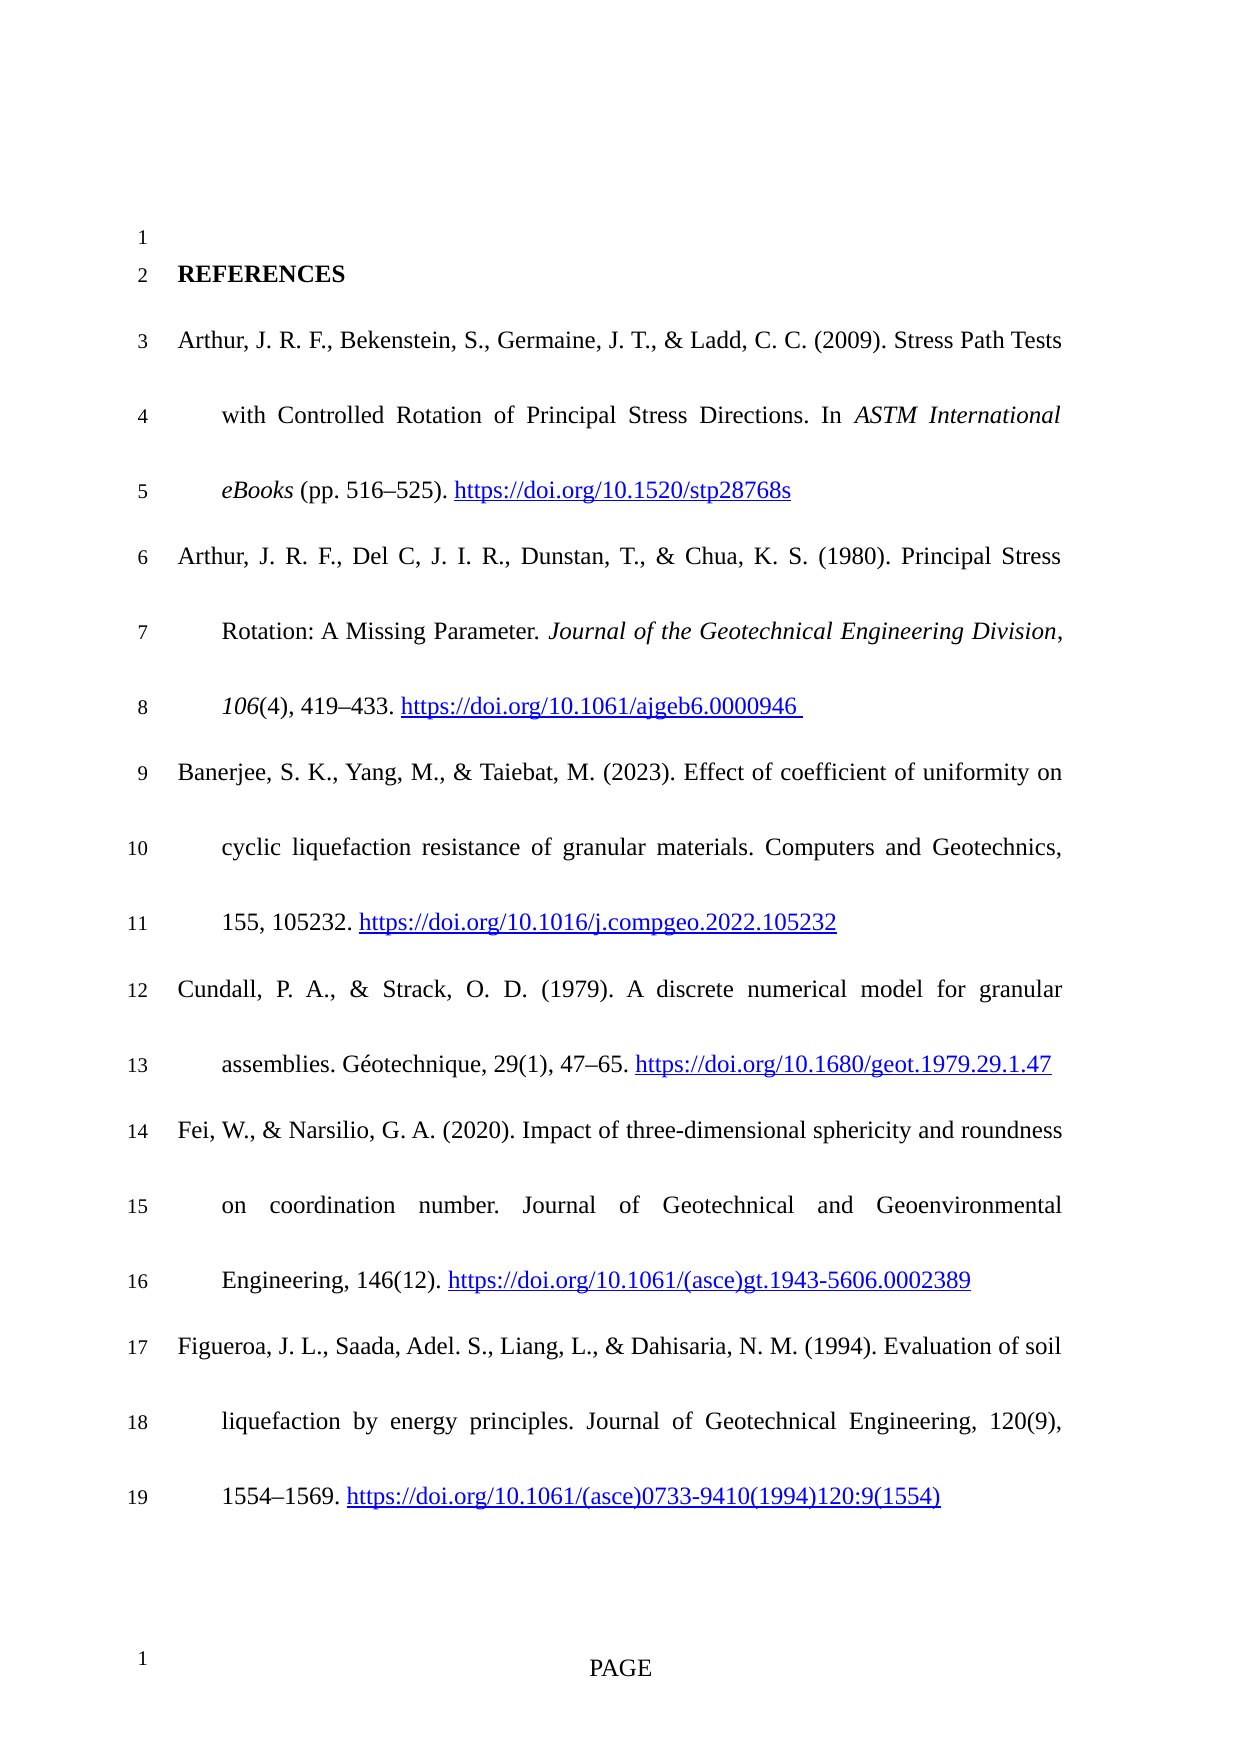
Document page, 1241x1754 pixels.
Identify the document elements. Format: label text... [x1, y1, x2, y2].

text Banerjee, S. K., Yang, M., & Taiebat, M. (2023). Effect of coefficient of uniformity on cyclic liquefaction resistance of granular materials. Computers and Geotechnics, 155, 105232. https://doi.org/10.1016/j.compgeo.2022.105232 [177, 753, 1063, 941]
text Figueroa, J. L., Saada, Adel. S., Liang, L., & Dahisaria, N. M. (1994). Evaluation of soil liquefaction by energy principles. Journal of Geotechnical Engineering, 120(9), 1554–1569. https://doi.org/10.1061/(asce)0733-9410(1994)120:9(1554) [177, 1327, 1063, 1514]
text Fei, W., & Narsilio, G. A. (2020). Impact of three-dimensional sphericity and roundness on coordination number. Journal of Geotechnical and Geoenvironmental Engineering, 146(12). https://doi.org/10.1061/(asce)gt.1943-5606.0002389 [177, 1111, 1063, 1298]
text Arthur, J. R. F., Del C, J. I. R., Dunstan, T., & Chua, K. S. (1980). Principal Stress Rotation: A Missing Parameter. Journal of the Geotechnical Engineering Division, 106(4), 419–433. https://doi.org/10.1061/ajgeb6.0000946 [177, 537, 1063, 724]
text REFERENCES [177, 254, 1063, 292]
text Arthur, J. R. F., Bekenstein, S., Germaine, J. T., & Ladd, C. C. (2009). Stress Path Tests with Controlled Rotation of Principal Stress Directions. In ASTM International eBooks (pp. 516–525). https://doi.org/10.1520/stp28768s [177, 321, 1063, 508]
text Cundall, P. A., & Strack, O. D. (1979). A discrete numerical model for granular assemblies. Géotechnique, 29(1), 47–65. https://doi.org/10.1680/geot.1979.29.1.47 [177, 969, 1063, 1082]
